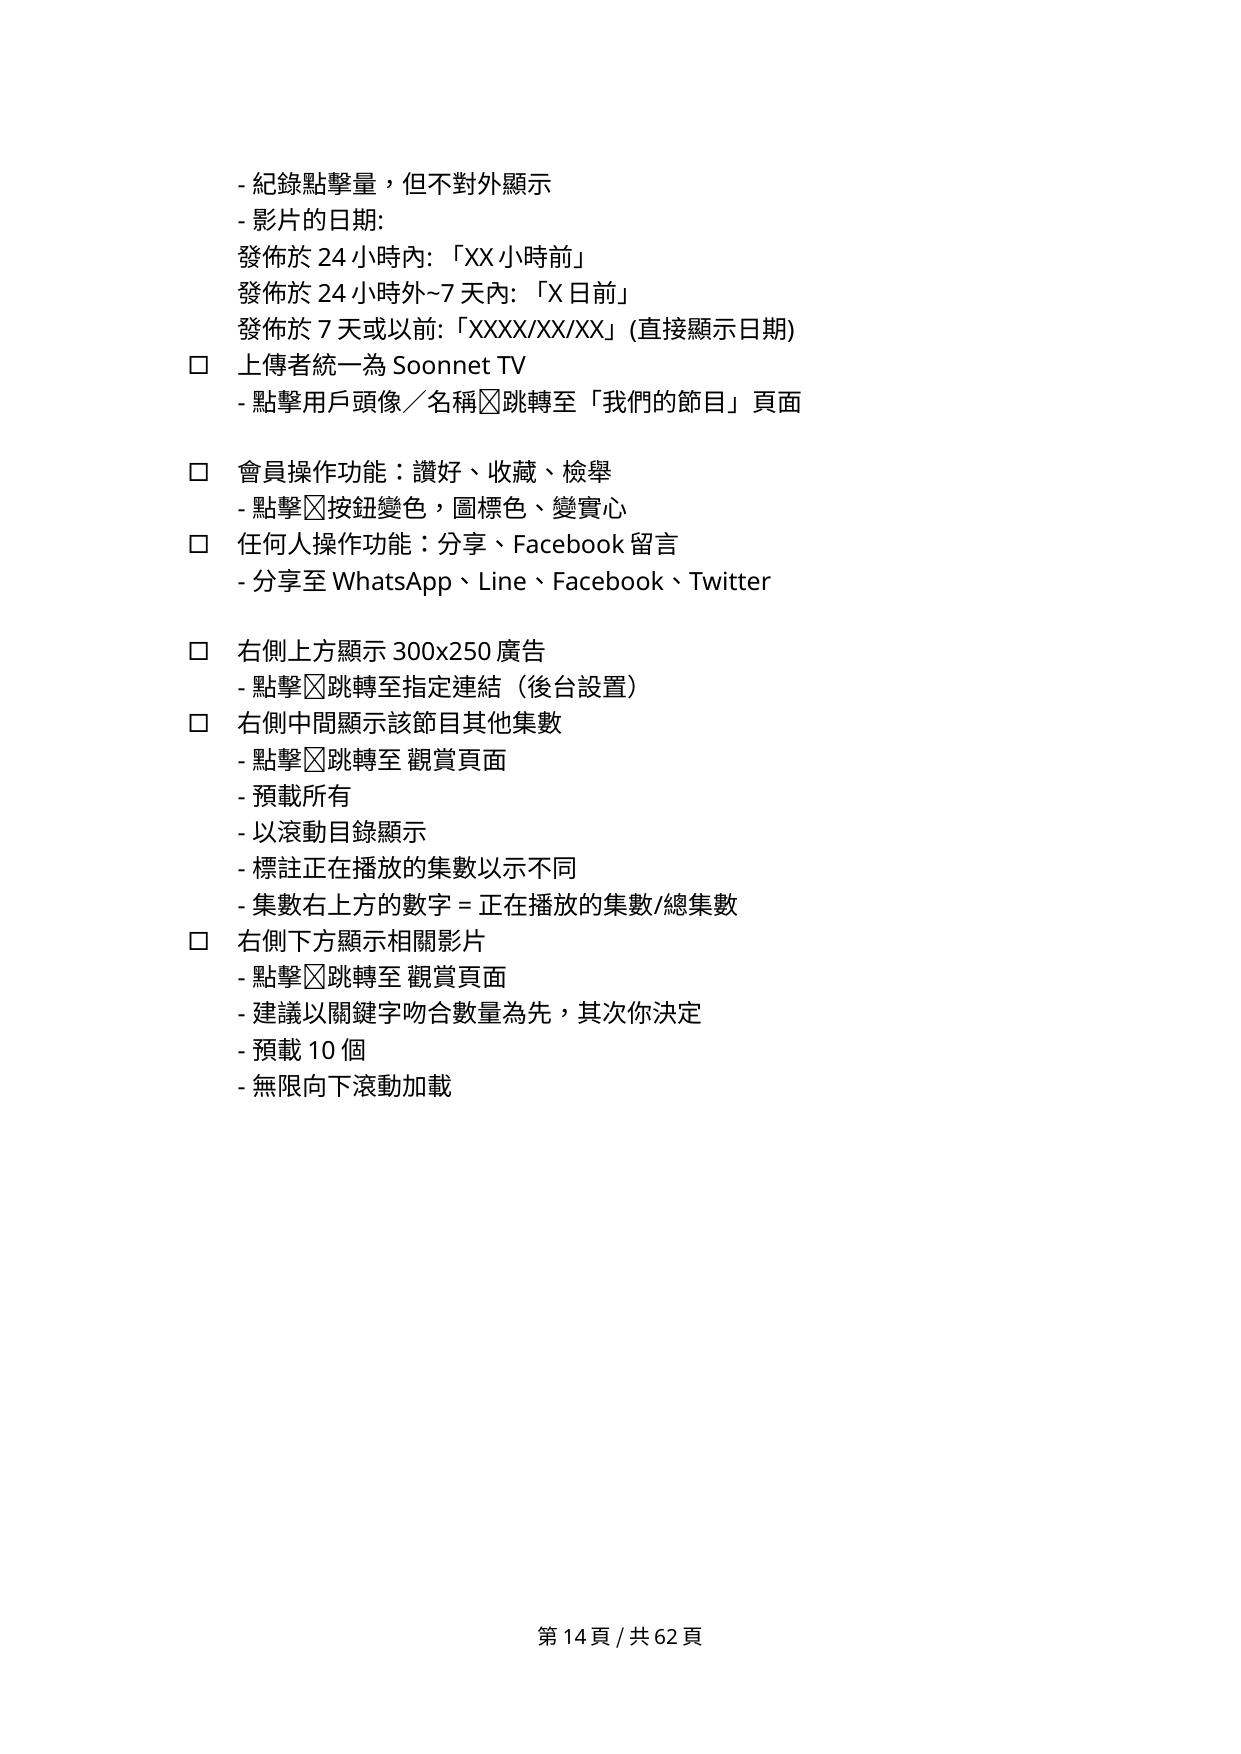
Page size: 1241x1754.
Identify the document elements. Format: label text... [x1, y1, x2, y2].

list 任何人操作功能：分享、Facebook留言 - 分享至WhatsApp、Line、Facebook、Twitter [187, 525, 1053, 597]
list 會員操作功能：讚好、收藏、檢舉 - 點擊按鈕變色，圖標色、變實心 [187, 452, 1053, 525]
list 上傳者統一為Soonnet TV - 點擊用戶頭像／名稱跳轉至「我們的節目」頁面 [187, 346, 1053, 418]
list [187, 164, 1053, 346]
list 右側下方顯示相關影片 - 點擊跳轉至 觀賞頁面 - 建議以關鍵字吻合數量為先，其次你決定 - 預載10個 - 無限向下滾動加載 [187, 921, 1053, 1103]
list 右側上方顯示300x250廣告 - 點擊跳轉至指定連結（後台設置） [187, 631, 1053, 704]
list 右側中間顯示該節目其他集數 - 點擊跳轉至 觀賞頁面 - 預載所有 - 以滾動目錄顯示 - 標註正在播放的集數以示不同 - 集數右上方的數字 = 正在播放的集數/總集數 [187, 704, 1053, 921]
